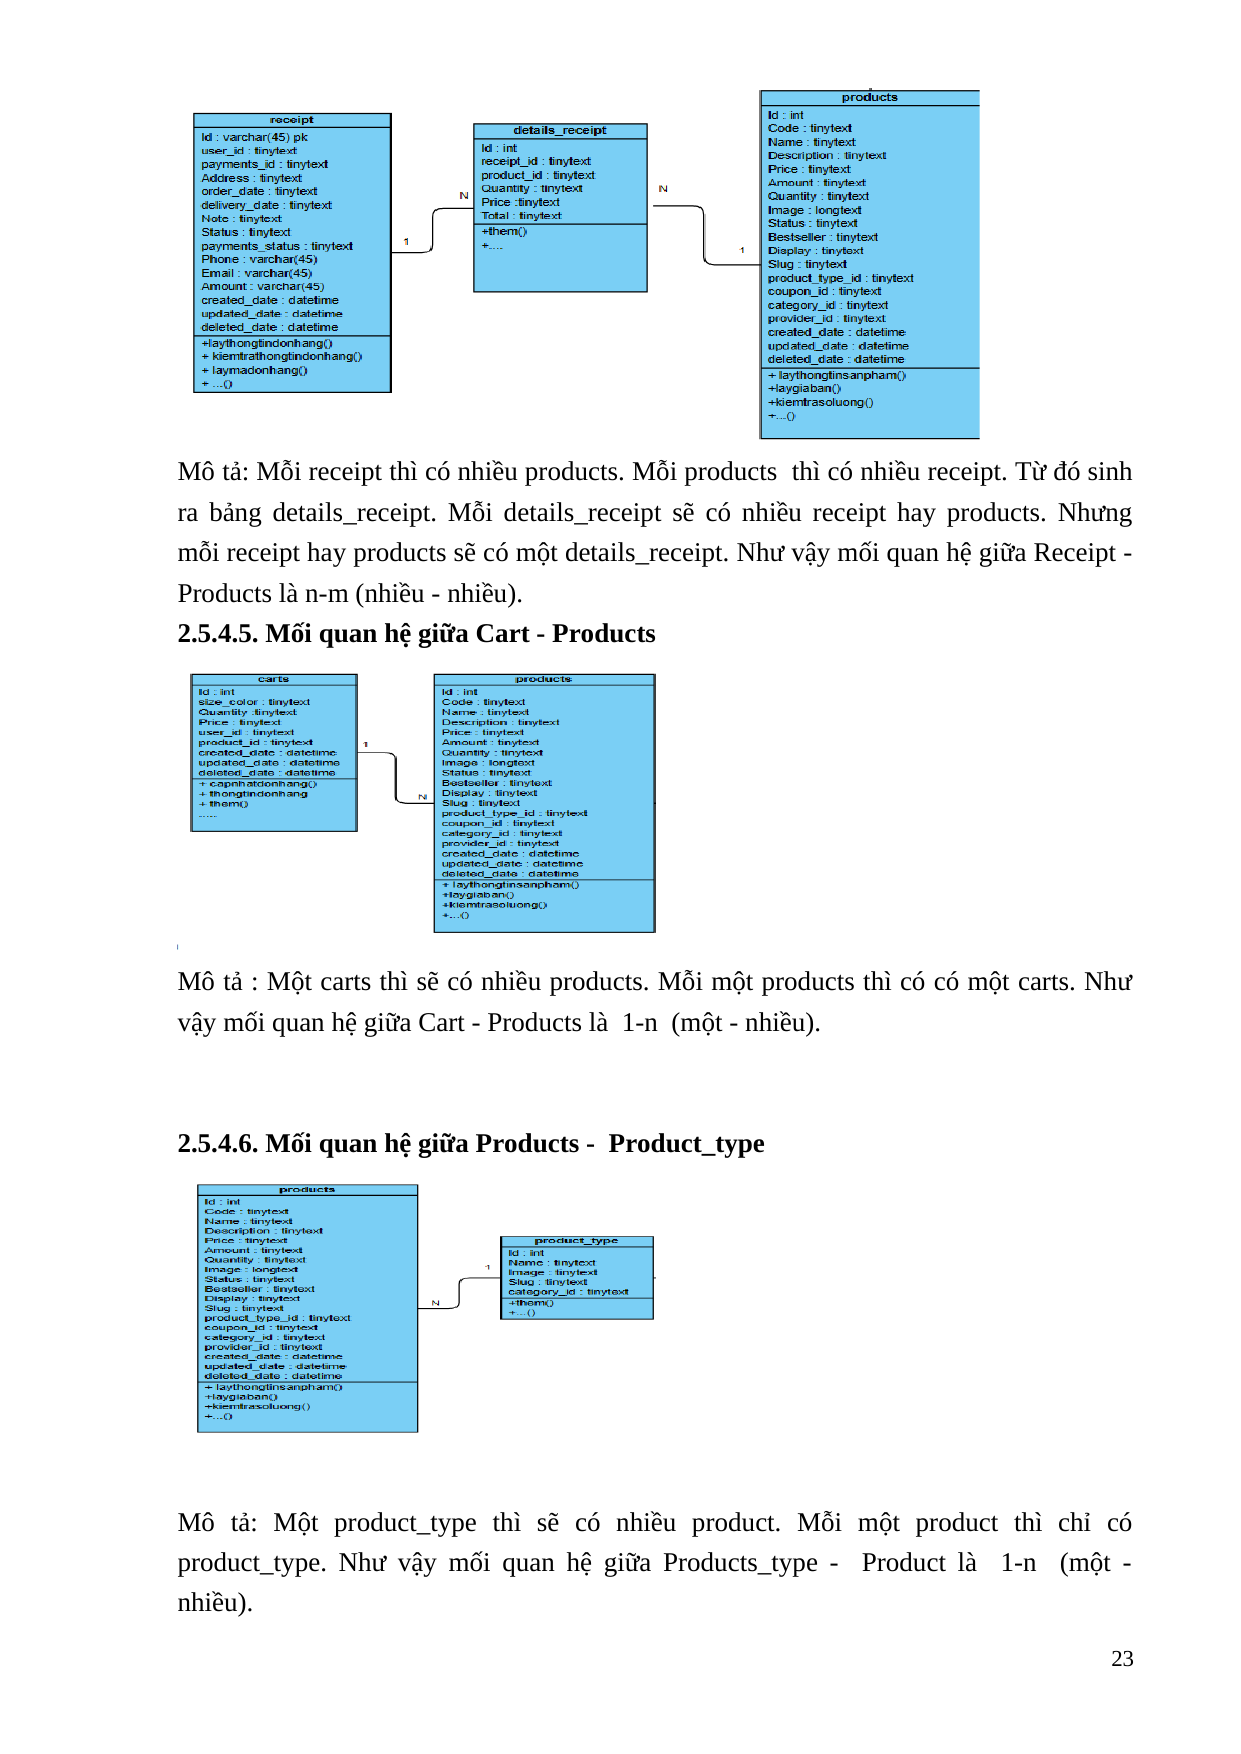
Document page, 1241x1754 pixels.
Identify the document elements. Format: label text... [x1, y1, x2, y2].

picture [177, 1167, 656, 1484]
picture [177, 88, 980, 447]
picture [177, 657, 656, 957]
list Mô tả : Một carts thì sẽ có nhiều products. Mỗi một products thì có có một carts. Như vậy mối quan hệ giữa Cart - Products là 1-n (một - nhiều). [177, 966, 1134, 1037]
text Mô tả: Một product_type thì sẽ có nhiều product. Mỗi một product thì chỉ có product_type. Như vậy mối quan hệ giữa Products_type - Product là 1-n (một - nhiều). [177, 1506, 1134, 1618]
list Mô tả: Mỗi receipt thì có nhiều products. Mỗi products thì có nhiều receipt. Từ đó sinh ra bảng details_receipt. Mỗi details_receipt sẽ có nhiều receipt hay products. Nhưng mỗi receipt hay products sẽ có một details_receipt. Như vậy mối quan hệ giữa Receipt - Products là n-m (nhiều - nhiều). [177, 455, 1134, 608]
list 2.5.4.5. Mối quan hệ giữa Cart - Products [177, 617, 1134, 648]
list 2.5.4.6. Mối quan hệ giữa Products - Product_type [177, 1127, 1134, 1158]
